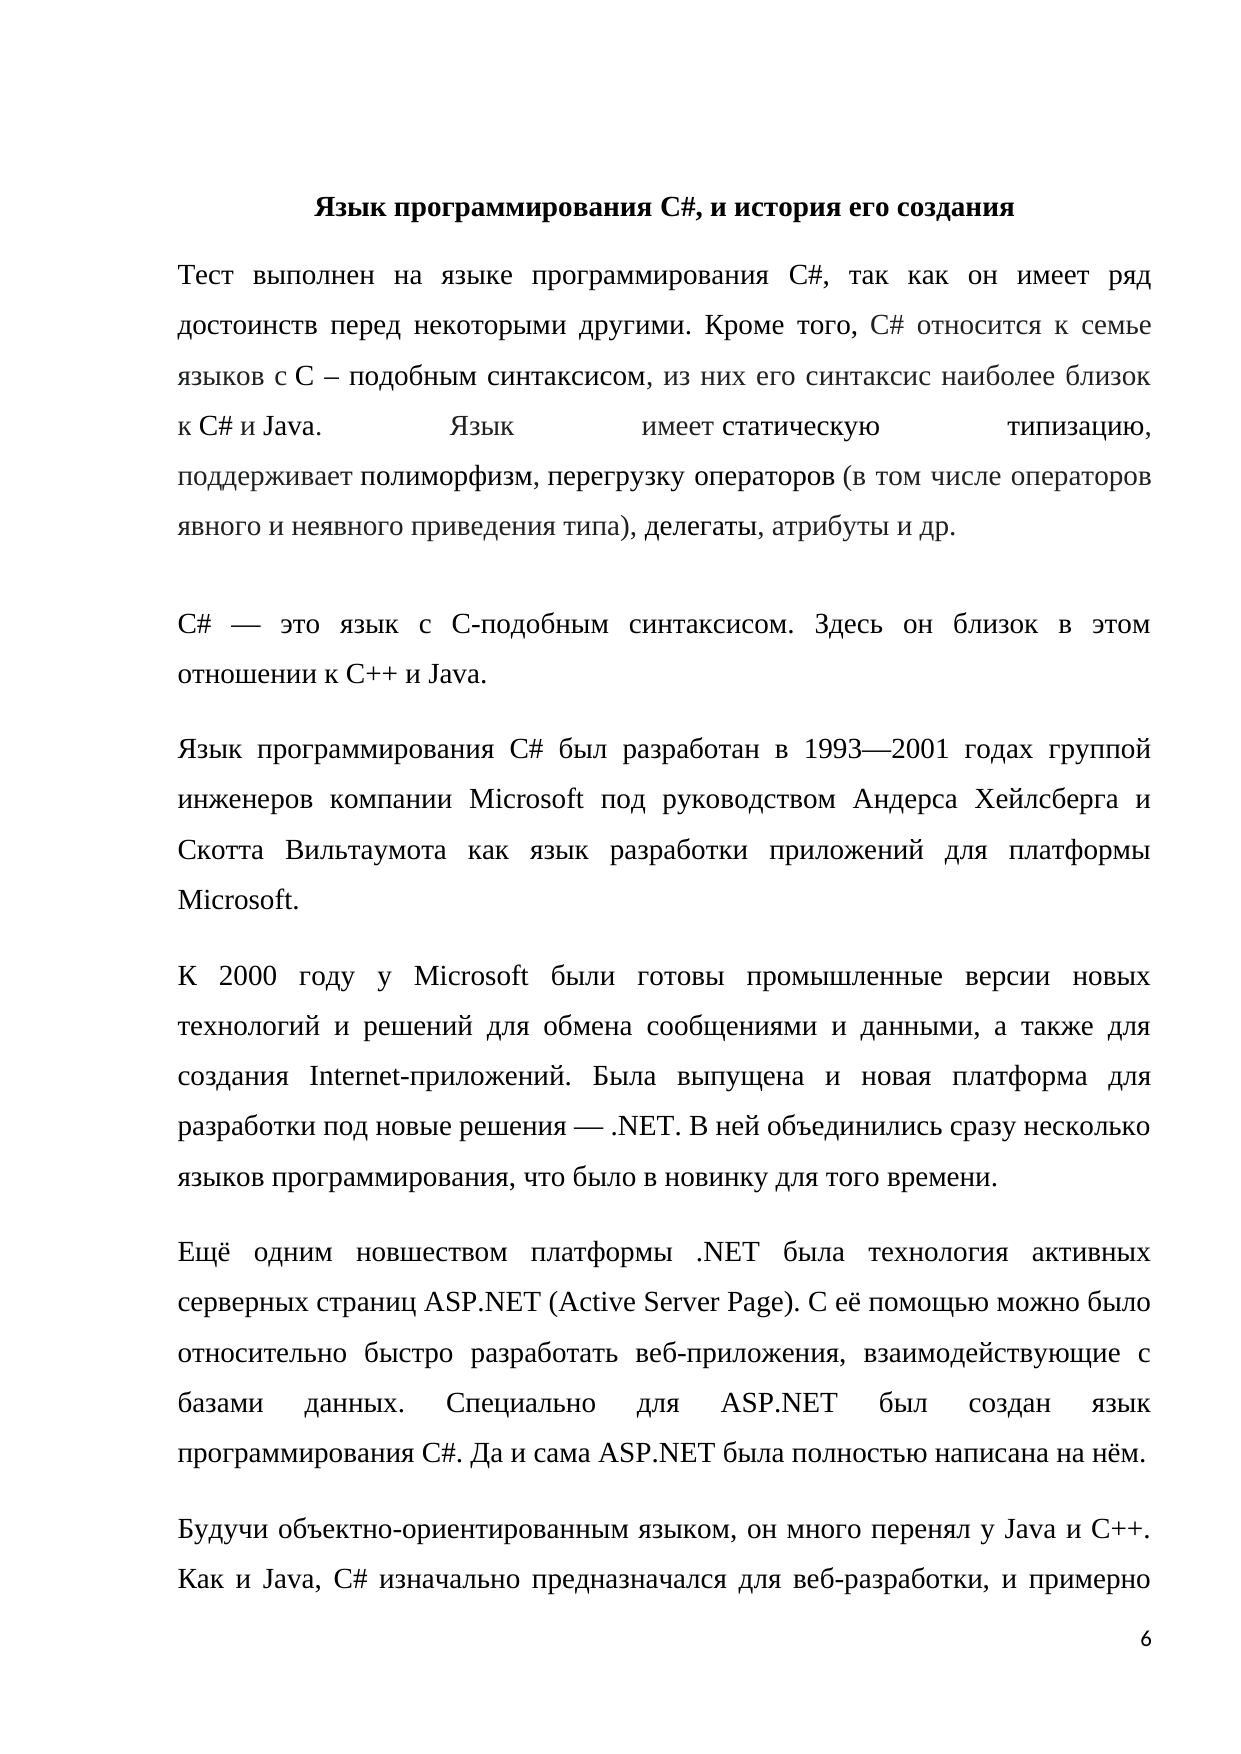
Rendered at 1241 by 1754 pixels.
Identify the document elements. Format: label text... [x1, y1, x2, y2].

text Ещё одним новшеством платформы .NET была технология активных серверных страниц ASP.NET (Active Server Page). С её помощью можно было относительно быстро разработать веб-приложения, взаимодействующие с базами данных. Специально для ASP.NET был создан язык программирования C#. Да и сама ASP.NET была полностью написана на нём. [177, 1234, 1152, 1469]
text C# — это язык с C-подобным синтаксисом. Здесь он близок в этом отношении к C++ и Java. [177, 606, 1152, 689]
text Тест выполнен на языке программирования C#, так как он имеет ряд достоинств перед некоторыми другими. Кроме того, C# относится к семье языков с C – подобным синтаксисом, из них его синтаксис наиболее близок к C# и Java. Язык имеет статическую типизацию, поддерживает полиморфизм, перегрузку операторов (в том числе операторов явного и неявного приведения типа), делегаты, атрибуты и др. [177, 257, 1152, 542]
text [177, 1511, 1152, 1594]
text Язык программирования С# был разработан в 1993—2001 годах группой инженеров компании Microsoft под руководством Андерса Хейлсберга и Скотта Вильтаумота как язык разработки приложений для платформы Microsoft. [177, 731, 1152, 916]
text К 2000 году у Microsoft были готовы промышленные версии новых технологий и решений для обмена сообщениями и данными, а также для создания Internet-приложений. Была выпущена и новая платформа для разработки под новые решения — .NET. В ней объединились сразу несколько языков программирования, что было в новинку для того времени. [177, 958, 1152, 1192]
text Язык программирования C#, и история его создания [177, 189, 1152, 223]
